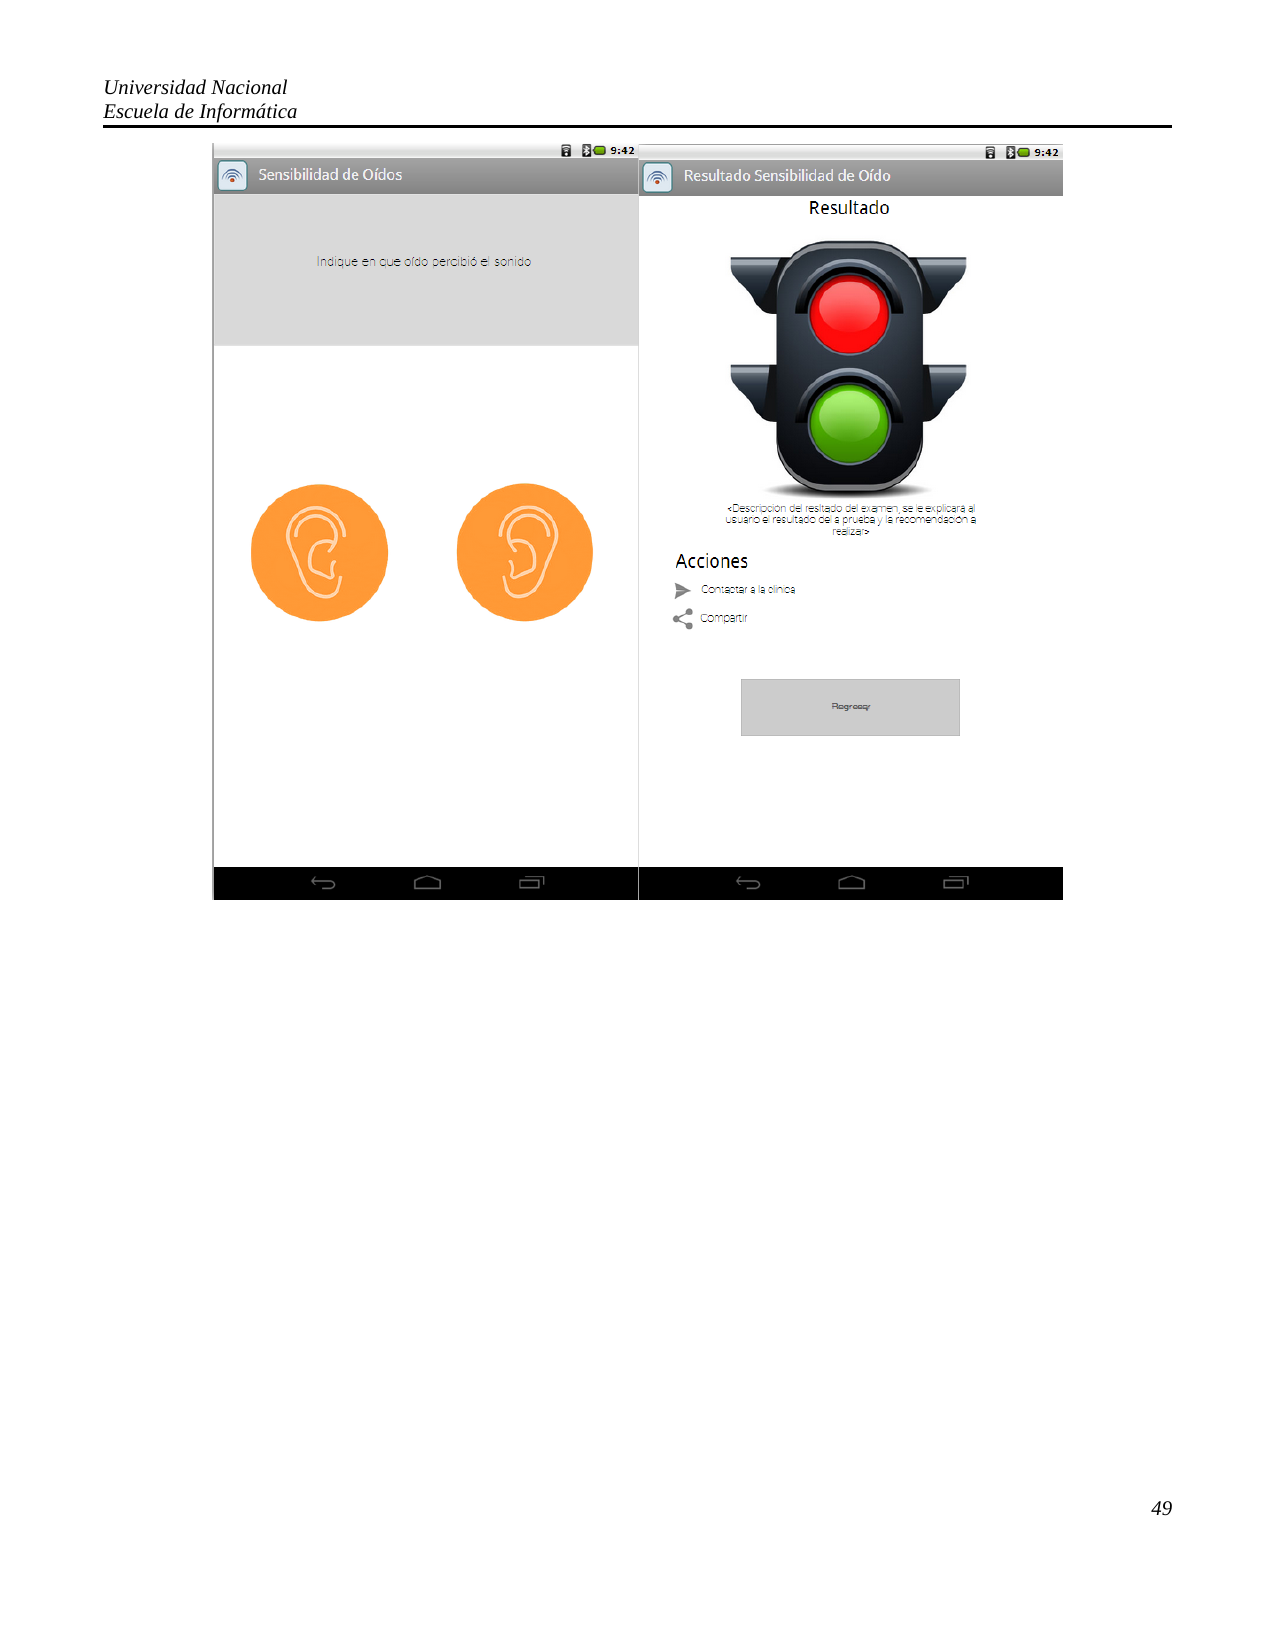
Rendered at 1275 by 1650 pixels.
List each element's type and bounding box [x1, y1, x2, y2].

picture [212, 143, 1063, 900]
